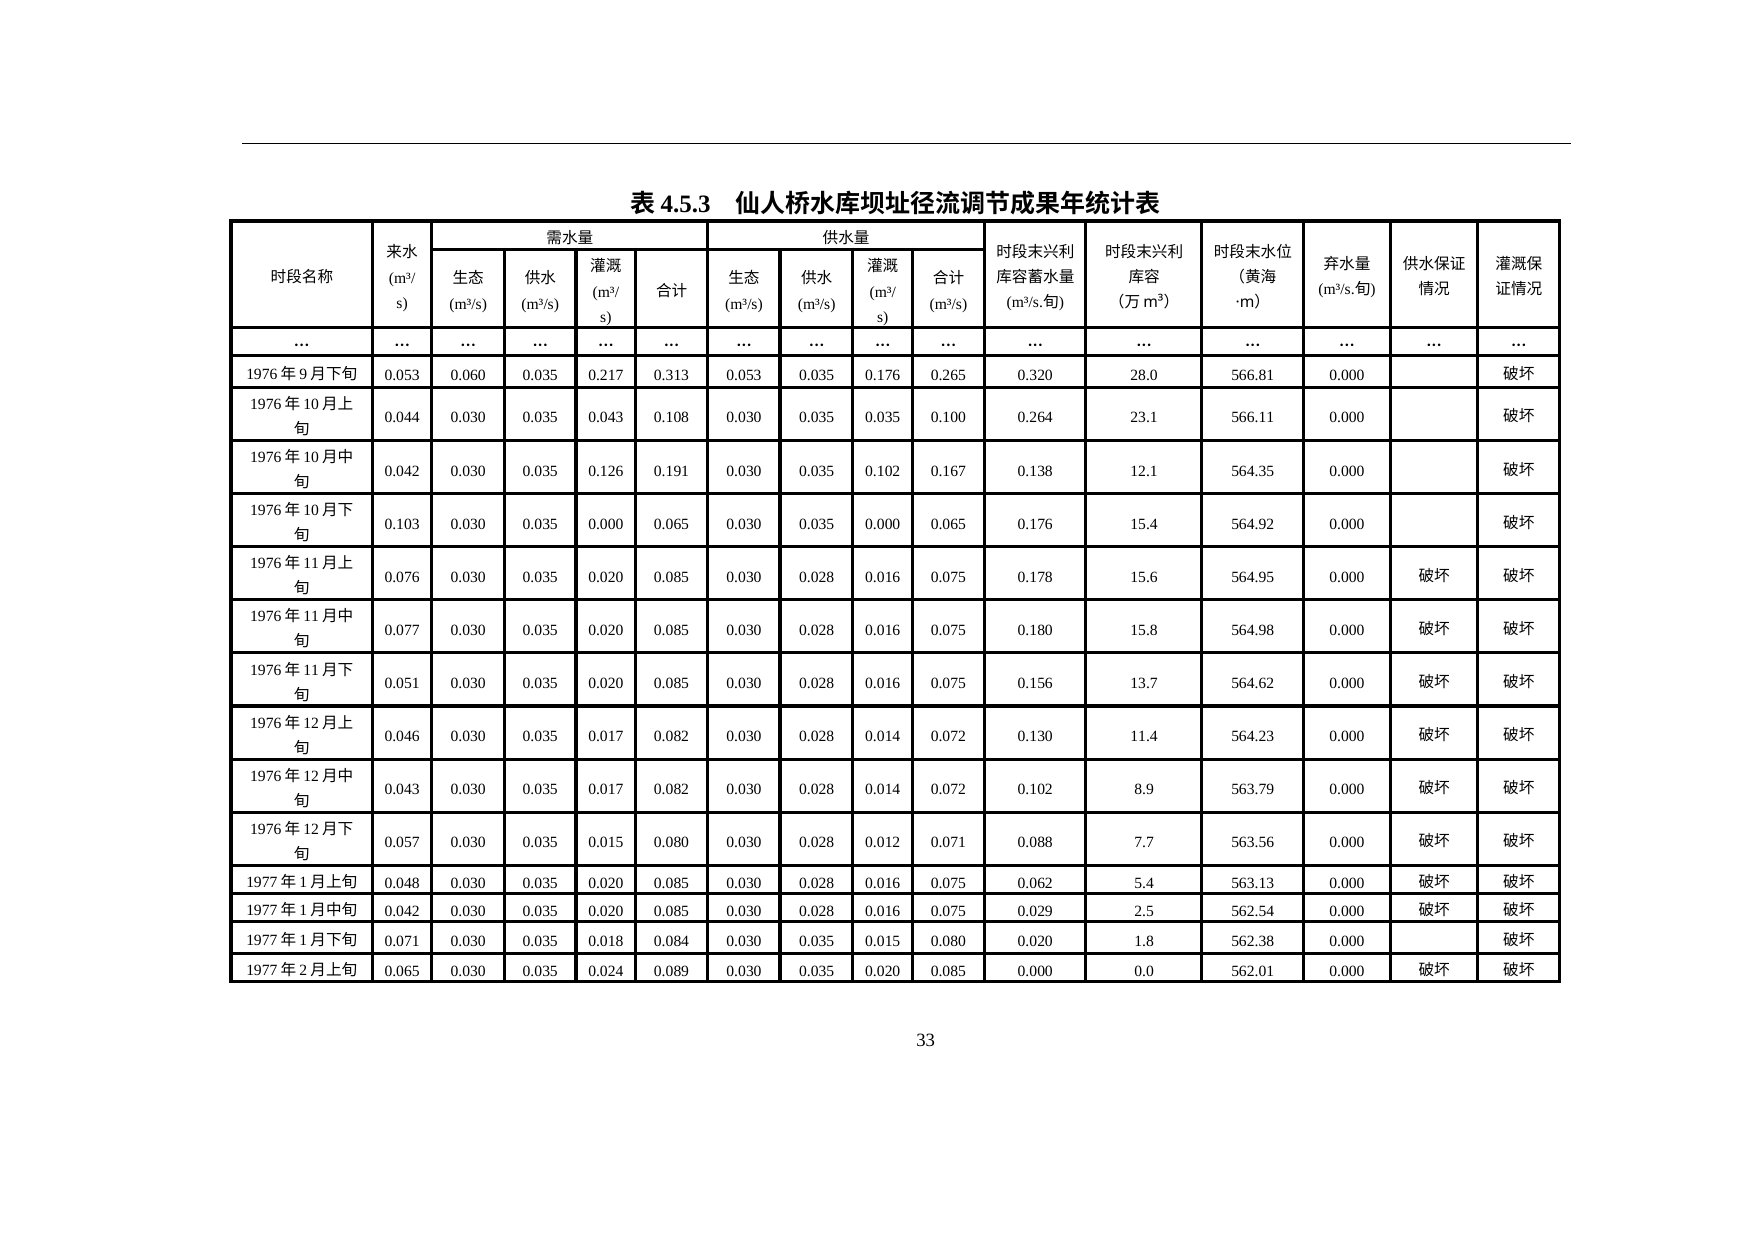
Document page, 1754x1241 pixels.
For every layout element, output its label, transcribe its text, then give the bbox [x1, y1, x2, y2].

table_cell 0.080 [637, 814, 706, 864]
table_cell 破坏 [1479, 601, 1558, 651]
table_cell 0.082 [637, 708, 706, 757]
table_cell 0.191 [637, 442, 706, 492]
table_cell 供水 (m³/s) [506, 251, 574, 326]
table_cell 灌溉 (m³/s) [854, 251, 911, 326]
table_cell 0.102 [854, 442, 911, 492]
table_cell 564.95 [1203, 548, 1302, 598]
table_cell 破坏 [1479, 548, 1558, 598]
table_cell ··· [374, 329, 430, 354]
table_cell 564.62 [1203, 654, 1302, 704]
table_cell 0.076 [374, 548, 430, 598]
table_cell 0.000 [1305, 357, 1389, 386]
table_cell ··· [1087, 329, 1200, 354]
table_cell 0.000 [1305, 548, 1389, 598]
table_cell 合计 [637, 251, 706, 326]
table_cell 0.018 [578, 923, 634, 952]
table_cell 0.085 [637, 867, 706, 892]
table_cell 0.030 [709, 895, 778, 920]
table_cell 0.085 [637, 895, 706, 920]
table_cell 562.01 [1203, 955, 1302, 980]
table_cell 0.044 [374, 389, 430, 439]
table_cell 564.92 [1203, 495, 1302, 545]
table_cell ··· [782, 329, 851, 354]
table_cell 0.024 [578, 955, 634, 980]
table_cell 破坏 [1392, 867, 1476, 892]
table_cell 1977年2月上旬 [233, 955, 371, 980]
table_cell 0.180 [986, 601, 1084, 651]
table_cell 1976年11月中旬 [233, 601, 371, 651]
table_cell 0.000 [1305, 442, 1389, 492]
table_cell 0.016 [854, 601, 911, 651]
table_cell 0.080 [914, 923, 983, 952]
table_cell 时段末水位 （黄海·m） [1203, 223, 1302, 326]
table_cell 0.017 [578, 761, 634, 811]
table_cell 1977年1月中旬 [233, 895, 371, 920]
table_cell 0.030 [433, 548, 503, 598]
table_cell 破坏 [1392, 548, 1476, 598]
table_cell 0.042 [374, 895, 430, 920]
table_cell 0.000 [1305, 955, 1389, 980]
table_cell 0.051 [374, 654, 430, 704]
table_cell 0.030 [433, 442, 503, 492]
table_cell 0.028 [782, 867, 851, 892]
table_cell 15.4 [1087, 495, 1200, 545]
table_cell ··· [433, 329, 503, 354]
table_cell 来水 (m³/s) [374, 223, 430, 326]
table_cell 0.071 [374, 923, 430, 952]
table_cell 0.030 [433, 955, 503, 980]
table_cell 0.030 [433, 895, 503, 920]
table_cell 1976年10月上旬 [233, 389, 371, 439]
table_cell 0.035 [854, 389, 911, 439]
table_cell 破坏 [1479, 895, 1558, 920]
table_cell 0.082 [637, 761, 706, 811]
table_cell 0.085 [637, 654, 706, 704]
table_cell 0.176 [986, 495, 1084, 545]
table_cell 1977年1月上旬 [233, 867, 371, 892]
table_header 表4.5.3 仙人桥水库坝址径流调节成果年统计表 [231, 183, 1559, 219]
table_cell 0.178 [986, 548, 1084, 598]
table_cell 0.000 [1305, 867, 1389, 892]
table_cell 0.138 [986, 442, 1084, 492]
table_cell 0.000 [1305, 495, 1389, 545]
table_cell 0.077 [374, 601, 430, 651]
table_cell 0.028 [782, 895, 851, 920]
table_cell 生态 (m³/s) [433, 251, 503, 326]
table_cell 0.108 [637, 389, 706, 439]
table_cell [1392, 442, 1476, 492]
table_cell 0.072 [914, 761, 983, 811]
table_cell 0.028 [782, 708, 851, 757]
table_cell 1976年12月下旬 [233, 814, 371, 864]
table_cell 需水量 [433, 223, 706, 247]
table_cell 0.030 [709, 442, 778, 492]
table_cell 0.014 [854, 708, 911, 757]
table_cell 564.23 [1203, 708, 1302, 757]
table_cell 0.053 [374, 357, 430, 386]
table_cell 破坏 [1479, 761, 1558, 811]
table_cell 562.38 [1203, 923, 1302, 952]
table_cell 1977年1月下旬 [233, 923, 371, 952]
table_cell 28.0 [1087, 357, 1200, 386]
table_cell 0.020 [578, 895, 634, 920]
table_cell 0.088 [986, 814, 1084, 864]
table_cell 0.000 [1305, 601, 1389, 651]
table_cell 0.030 [709, 548, 778, 598]
table_cell 供水 (m³/s) [782, 251, 851, 326]
table_cell 0.000 [578, 495, 634, 545]
table_cell 563.79 [1203, 761, 1302, 811]
table_cell 0.030 [433, 761, 503, 811]
table_cell 0.000 [854, 495, 911, 545]
table_cell 563.13 [1203, 867, 1302, 892]
table_cell 0.043 [374, 761, 430, 811]
table_cell 0.028 [782, 601, 851, 651]
table_cell 破坏 [1392, 814, 1476, 864]
table_cell 1.8 [1087, 923, 1200, 952]
table_cell ··· [854, 329, 911, 354]
table_cell 1976年11月下旬 [233, 654, 371, 704]
table_cell ··· [233, 329, 371, 354]
table_cell 0.035 [506, 389, 574, 439]
table_cell 0.035 [506, 761, 574, 811]
table_cell 破坏 [1479, 867, 1558, 892]
table_cell 破坏 [1479, 814, 1558, 864]
table_cell 562.54 [1203, 895, 1302, 920]
table_cell 0.030 [433, 708, 503, 757]
table_cell 0.085 [914, 955, 983, 980]
table_cell 0.053 [709, 357, 778, 386]
table_cell 0.035 [506, 895, 574, 920]
table_cell 0.103 [374, 495, 430, 545]
table_cell 0.085 [637, 548, 706, 598]
table_cell 11.4 [1087, 708, 1200, 757]
table_cell 破坏 [1392, 708, 1476, 757]
table_cell 0.072 [914, 708, 983, 757]
table_cell 566.81 [1203, 357, 1302, 386]
table_cell 0.075 [914, 895, 983, 920]
table_cell [1392, 357, 1476, 386]
table_cell 0.089 [637, 955, 706, 980]
table_cell 0.000 [1305, 708, 1389, 757]
table_cell 0.035 [506, 814, 574, 864]
table_cell ··· [914, 329, 983, 354]
table_cell 0.320 [986, 357, 1084, 386]
table_cell ··· [709, 329, 778, 354]
table_cell 1976年10月下旬 [233, 495, 371, 545]
table_cell 15.8 [1087, 601, 1200, 651]
table_cell 7.7 [1087, 814, 1200, 864]
table_cell 合计 (m³/s) [914, 251, 983, 326]
table_cell 0.057 [374, 814, 430, 864]
table_cell 0.075 [914, 601, 983, 651]
table_cell 0.035 [506, 357, 574, 386]
table_cell 0.016 [854, 867, 911, 892]
table_cell 破坏 [1479, 389, 1558, 439]
table_cell 0.030 [433, 654, 503, 704]
table_cell 破坏 [1479, 495, 1558, 545]
table_cell 0.028 [782, 761, 851, 811]
table_cell 0.035 [506, 923, 574, 952]
table_cell 0.020 [578, 654, 634, 704]
table_cell 0.020 [578, 867, 634, 892]
table_cell 0.000 [1305, 389, 1389, 439]
table_cell 0.030 [709, 923, 778, 952]
table_cell 0.100 [914, 389, 983, 439]
table_cell 0.035 [782, 923, 851, 952]
table_cell 破坏 [1479, 708, 1558, 757]
table_cell 0.075 [914, 548, 983, 598]
table_cell 0.217 [578, 357, 634, 386]
table_cell 破坏 [1479, 923, 1558, 952]
table_cell 0.030 [709, 708, 778, 757]
table_cell 0.030 [433, 923, 503, 952]
table_cell 0.030 [433, 389, 503, 439]
table_cell 0.043 [578, 389, 634, 439]
table_cell 破坏 [1392, 895, 1476, 920]
table_cell 0.017 [578, 708, 634, 757]
table_cell 破坏 [1392, 761, 1476, 811]
table_cell 0.035 [782, 955, 851, 980]
table_cell 1976年9月下旬 [233, 357, 371, 386]
table_cell 23.1 [1087, 389, 1200, 439]
table_cell 0.065 [914, 495, 983, 545]
table_cell 0.020 [986, 923, 1084, 952]
table_cell 0.000 [1305, 895, 1389, 920]
table_cell 0.035 [506, 601, 574, 651]
table_cell 0.029 [986, 895, 1084, 920]
table_cell 12.1 [1087, 442, 1200, 492]
table_cell 0.012 [854, 814, 911, 864]
table_cell 0.035 [506, 495, 574, 545]
table_cell 0.016 [854, 895, 911, 920]
table_cell ··· [1305, 329, 1389, 354]
table_cell 0.020 [578, 548, 634, 598]
table_cell 13.7 [1087, 654, 1200, 704]
table_cell 0.030 [709, 654, 778, 704]
table_cell 0.030 [433, 601, 503, 651]
table_cell 0.030 [709, 389, 778, 439]
table_cell 0.030 [709, 495, 778, 545]
table_cell 0.085 [637, 601, 706, 651]
table_cell 0.035 [506, 442, 574, 492]
table_cell 0.035 [506, 548, 574, 598]
table_cell 0.048 [374, 867, 430, 892]
table_cell 1976年10月中旬 [233, 442, 371, 492]
table_cell 0.028 [782, 654, 851, 704]
table_cell ··· [986, 329, 1084, 354]
table_cell 0.035 [782, 442, 851, 492]
table_cell 0.035 [782, 389, 851, 439]
table_cell 供水量 [709, 223, 983, 247]
table_cell 0.000 [1305, 814, 1389, 864]
table_cell 灌溉 (m³/s) [578, 251, 634, 326]
table_cell 破坏 [1479, 654, 1558, 704]
table_cell 弃水量 (m³/s.旬) [1305, 223, 1389, 326]
table_cell 0.030 [433, 495, 503, 545]
table_cell 0.030 [433, 814, 503, 864]
table_cell 1976年11月上旬 [233, 548, 371, 598]
table_cell 时段末兴利库容 （万m³） [1087, 223, 1200, 326]
table_cell 0.065 [374, 955, 430, 980]
table_cell 生态 (m³/s) [709, 251, 778, 326]
table_cell ··· [506, 329, 574, 354]
table_cell 0.015 [578, 814, 634, 864]
table_cell 566.11 [1203, 389, 1302, 439]
table_cell 破坏 [1392, 601, 1476, 651]
table_cell 0.035 [506, 955, 574, 980]
table_cell 0.035 [506, 867, 574, 892]
table_cell 0.016 [854, 548, 911, 598]
table_cell 0.071 [914, 814, 983, 864]
table_cell 破坏 [1479, 357, 1558, 386]
table_cell 0.015 [854, 923, 911, 952]
table_cell 564.98 [1203, 601, 1302, 651]
table_cell 时段末兴利库容蓄水量 (m³/s.旬) [986, 223, 1084, 326]
table_cell 破坏 [1479, 955, 1558, 980]
table_cell 0.0 [1087, 955, 1200, 980]
table_cell 0.060 [433, 357, 503, 386]
table_cell 0.075 [914, 654, 983, 704]
table_cell 0.020 [854, 955, 911, 980]
table_cell 0.014 [854, 761, 911, 811]
table_cell ··· [1392, 329, 1476, 354]
table_cell 灌溉保证情况 [1479, 223, 1558, 326]
table_cell 0.313 [637, 357, 706, 386]
table_cell 0.030 [709, 814, 778, 864]
table_cell 1976年12月中旬 [233, 761, 371, 811]
table_cell 0.016 [854, 654, 911, 704]
table_cell 2.5 [1087, 895, 1200, 920]
table_cell 0.000 [1305, 761, 1389, 811]
table_cell 0.030 [709, 761, 778, 811]
table_cell [1392, 495, 1476, 545]
table_cell 0.035 [506, 708, 574, 757]
table_cell 0.084 [637, 923, 706, 952]
table_cell 0.130 [986, 708, 1084, 757]
table_cell [1392, 923, 1476, 952]
table_cell 0.046 [374, 708, 430, 757]
table_cell 0.167 [914, 442, 983, 492]
table_cell 563.56 [1203, 814, 1302, 864]
table_cell 0.176 [854, 357, 911, 386]
table_cell 0.030 [709, 601, 778, 651]
table_cell 0.030 [433, 867, 503, 892]
table_cell 0.075 [914, 867, 983, 892]
table_cell 破坏 [1392, 955, 1476, 980]
table_cell 0.035 [782, 357, 851, 386]
table_cell 时段名称 [233, 223, 371, 326]
table_cell 0.028 [782, 814, 851, 864]
table_cell ··· [578, 329, 634, 354]
table_cell [1392, 389, 1476, 439]
table_cell 0.030 [709, 955, 778, 980]
table_cell 1976年12月上旬 [233, 708, 371, 757]
table_cell 15.6 [1087, 548, 1200, 598]
table_cell 破坏 [1479, 442, 1558, 492]
table_cell 供水保证情况 [1392, 223, 1476, 326]
table_cell 0.000 [1305, 923, 1389, 952]
table_cell 564.35 [1203, 442, 1302, 492]
table_cell 0.265 [914, 357, 983, 386]
table_cell 0.062 [986, 867, 1084, 892]
table_cell 破坏 [1392, 654, 1476, 704]
table_cell 0.126 [578, 442, 634, 492]
table_cell 0.156 [986, 654, 1084, 704]
table_cell 0.065 [637, 495, 706, 545]
table_cell 0.035 [782, 495, 851, 545]
table_cell 0.000 [986, 955, 1084, 980]
table_cell 0.030 [709, 867, 778, 892]
table_cell ··· [1203, 329, 1302, 354]
table_cell 0.020 [578, 601, 634, 651]
table_cell 0.000 [1305, 654, 1389, 704]
table_cell 0.042 [374, 442, 430, 492]
table_cell 8.9 [1087, 761, 1200, 811]
table_cell 0.035 [506, 654, 574, 704]
table_cell ··· [1479, 329, 1558, 354]
table_cell 0.102 [986, 761, 1084, 811]
table_cell 0.264 [986, 389, 1084, 439]
table_cell ··· [637, 329, 706, 354]
table_cell 0.028 [782, 548, 851, 598]
table_cell 5.4 [1087, 867, 1200, 892]
